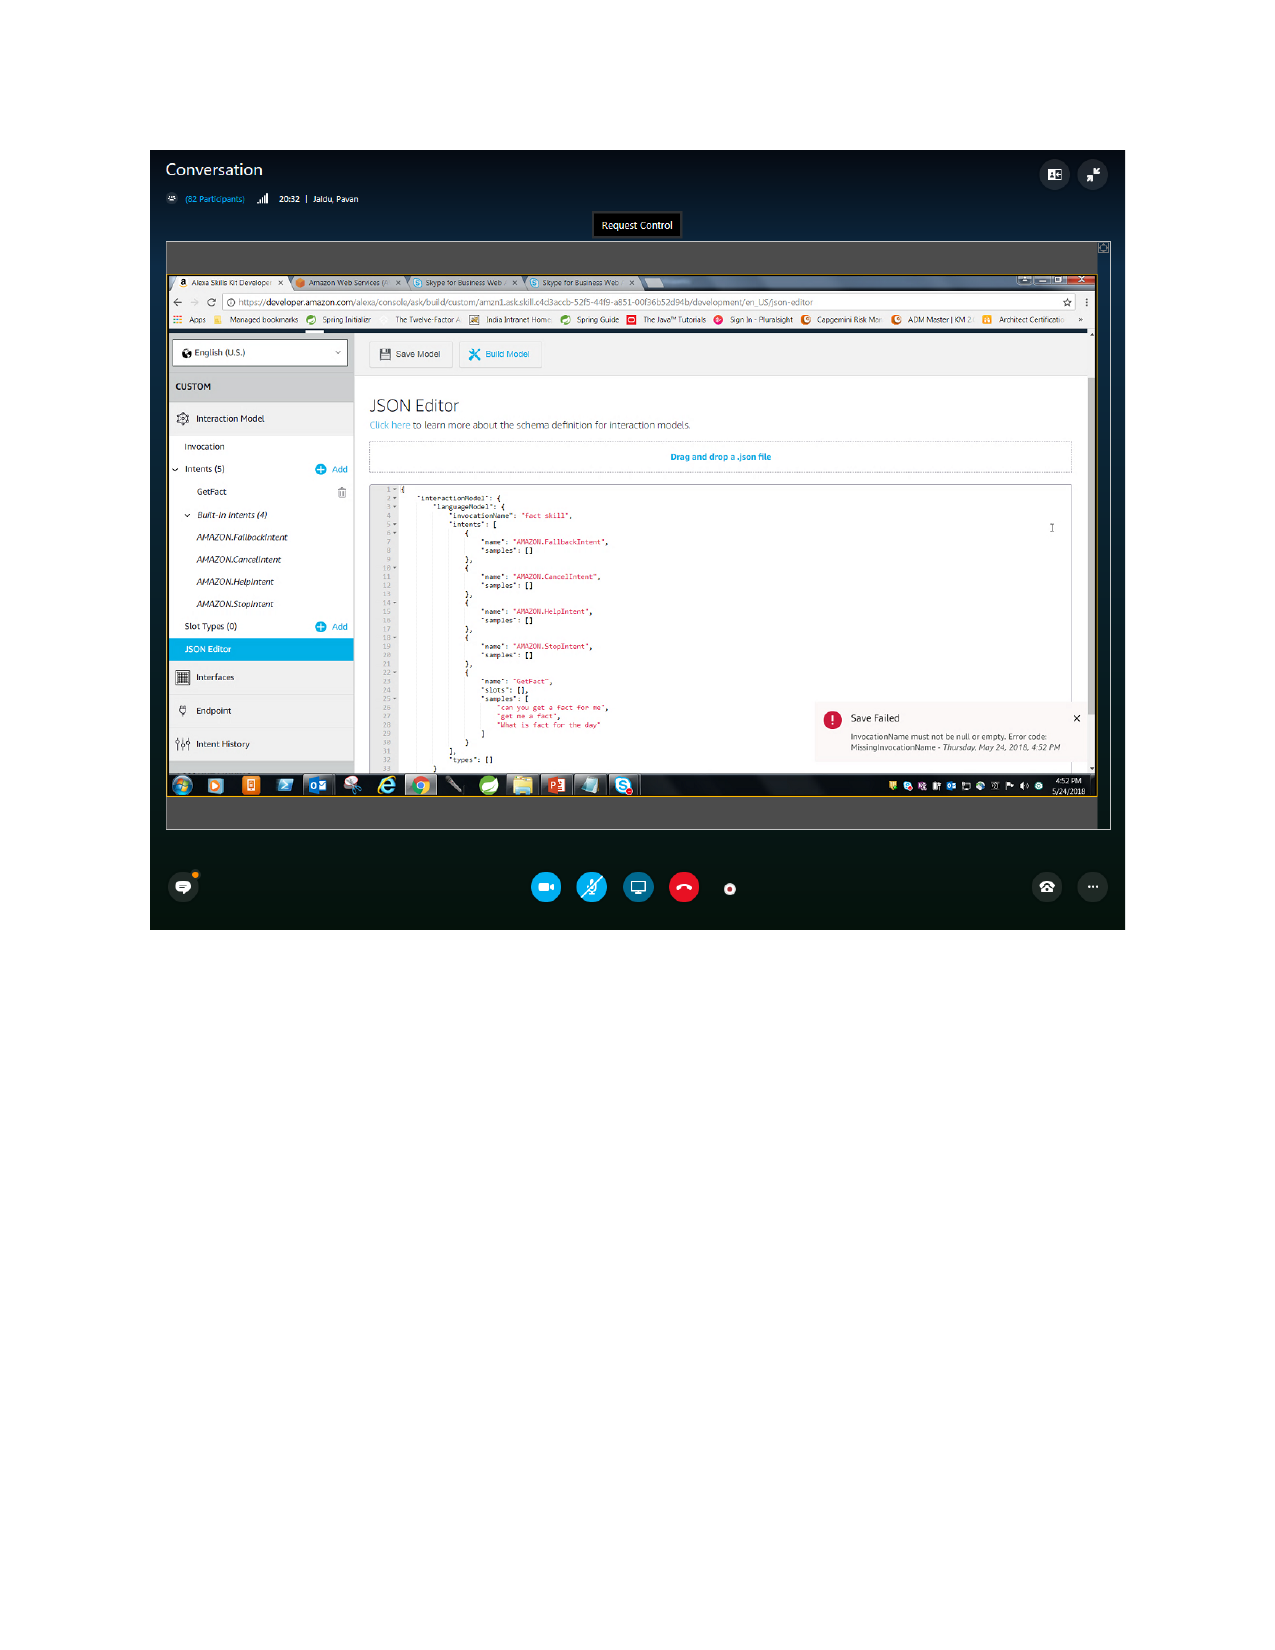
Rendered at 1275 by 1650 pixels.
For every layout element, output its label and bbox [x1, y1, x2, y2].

picture [150, 150, 1125, 930]
